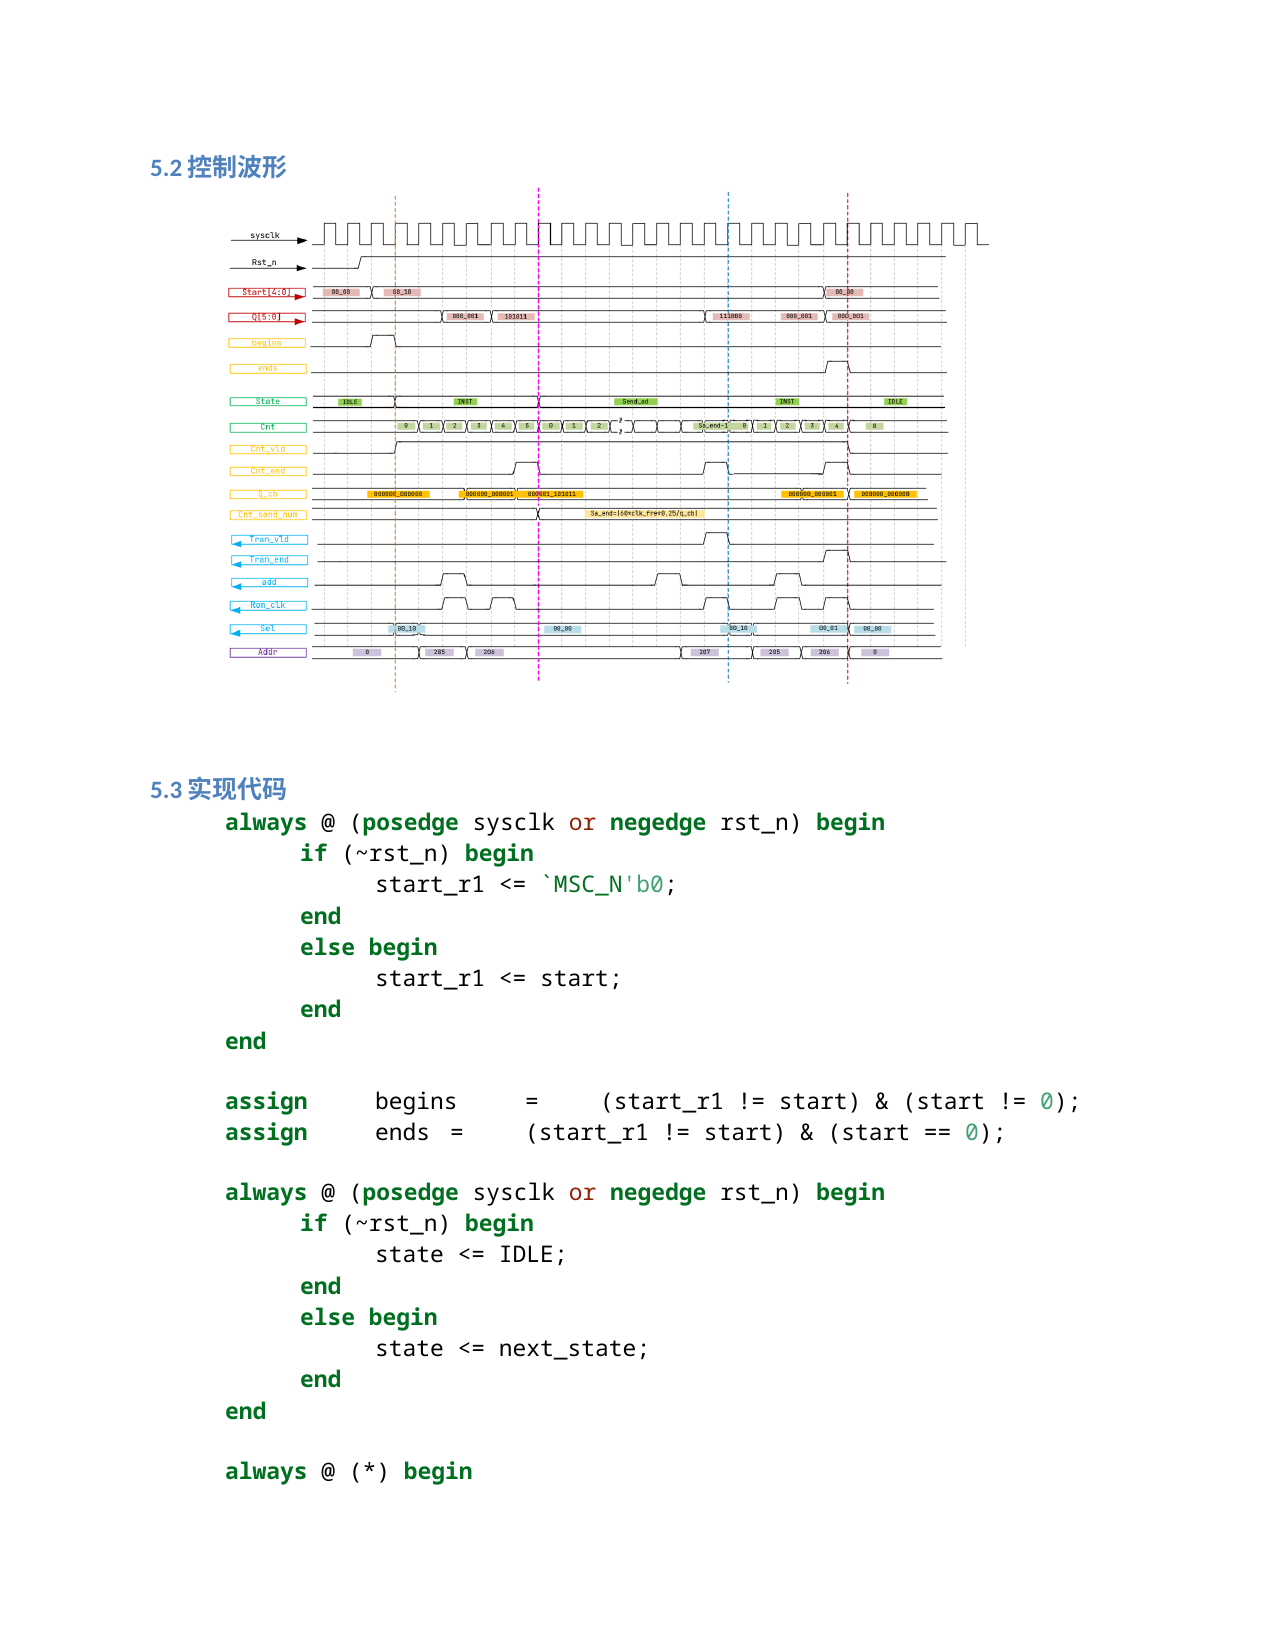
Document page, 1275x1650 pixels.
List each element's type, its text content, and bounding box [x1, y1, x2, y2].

subtitle 5.2 控制波形 [150, 150, 1125, 184]
subtitle 5.3 实现代码 [150, 772, 1125, 806]
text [150, 806, 1125, 1486]
picture [168, 184, 1044, 702]
